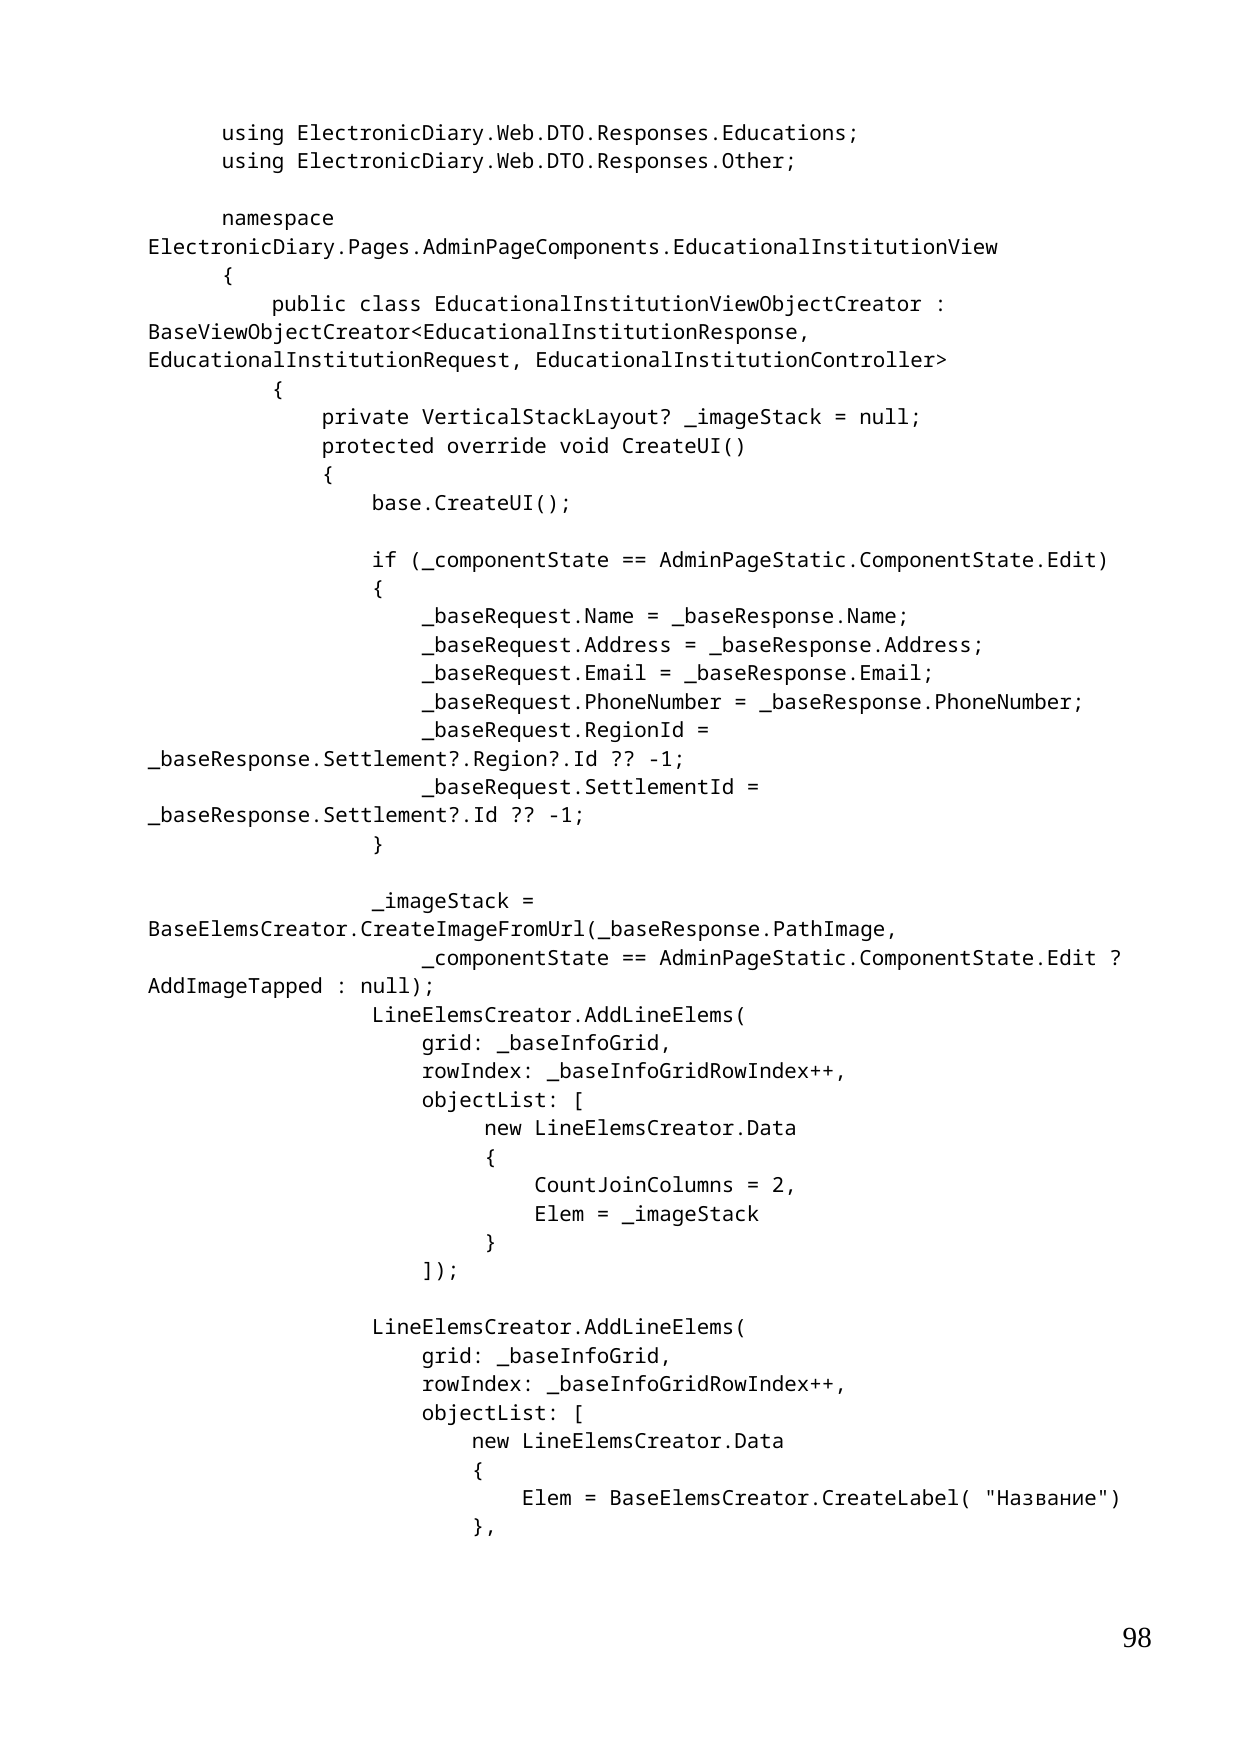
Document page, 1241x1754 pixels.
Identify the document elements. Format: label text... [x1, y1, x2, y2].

text _baseRequest.SettlementId = _baseResponse.Settlement?.Id ?? -1; [148, 772, 1152, 829]
text { [148, 260, 1152, 289]
text objectList: [ [148, 1398, 1152, 1426]
text { [148, 573, 1152, 602]
text grid: _baseInfoGrid, [148, 1341, 1152, 1369]
text _baseRequest.Address = _baseResponse.Address; [148, 630, 1152, 658]
text { [148, 1455, 1152, 1483]
text Elem = BaseElemsCreator.CreateLabel( "Название") [148, 1483, 1152, 1512]
text objectList: [ [148, 1085, 1152, 1113]
text { [148, 374, 1152, 402]
text private VerticalStackLayout? _imageStack = null; [148, 402, 1152, 431]
text new LineElemsCreator.Data [148, 1426, 1152, 1455]
text grid: _baseInfoGrid, [148, 1028, 1152, 1057]
text protected override void CreateUI() [148, 431, 1152, 459]
text _baseRequest.Name = _baseResponse.Name; [148, 602, 1152, 630]
text { [148, 1142, 1152, 1170]
text } [148, 1227, 1152, 1256]
text namespace ElectronicDiary.Pages.AdminPageComponents.EducationalInstitutionView [148, 203, 1152, 260]
text rowIndex: _baseInfoGridRowIndex++, [148, 1369, 1152, 1398]
text CountJoinColumns = 2, [148, 1170, 1152, 1199]
text using ElectronicDiary.Web.DTO.Responses.Other; [148, 147, 1152, 175]
text } [148, 829, 1152, 857]
text base.CreateUI(); [148, 488, 1152, 516]
text if (_componentState == AdminPageStatic.ComponentState.Edit) [148, 545, 1152, 573]
text _componentState == AdminPageStatic.ComponentState.Edit ? AddImageTapped : null); [148, 943, 1152, 1000]
text _baseRequest.Email = _baseResponse.Email; [148, 658, 1152, 687]
text _baseRequest.RegionId = _baseResponse.Settlement?.Region?.Id ?? -1; [148, 715, 1152, 772]
text { [148, 459, 1152, 488]
text _baseRequest.PhoneNumber = _baseResponse.PhoneNumber; [148, 687, 1152, 715]
text rowIndex: _baseInfoGridRowIndex++, [148, 1057, 1152, 1085]
text Elem = _imageStack [148, 1199, 1152, 1227]
text public class EducationalInstitutionViewObjectCreator : BaseViewObjectCreator<EducationalInstitutionResponse, EducationalInstitutionRequest, EducationalInstitutionСontroller> [148, 289, 1152, 374]
text }, [148, 1512, 1152, 1540]
text _imageStack = BaseElemsCreator.CreateImageFromUrl(_baseResponse.PathImage, [148, 886, 1152, 943]
text ]); [148, 1256, 1152, 1284]
text LineElemsCreator.AddLineElems( [148, 1000, 1152, 1028]
text using ElectronicDiary.Web.DTO.Responses.Educations; [148, 118, 1152, 147]
text LineElemsCreator.AddLineElems( [148, 1312, 1152, 1341]
text new LineElemsCreator.Data [148, 1113, 1152, 1142]
